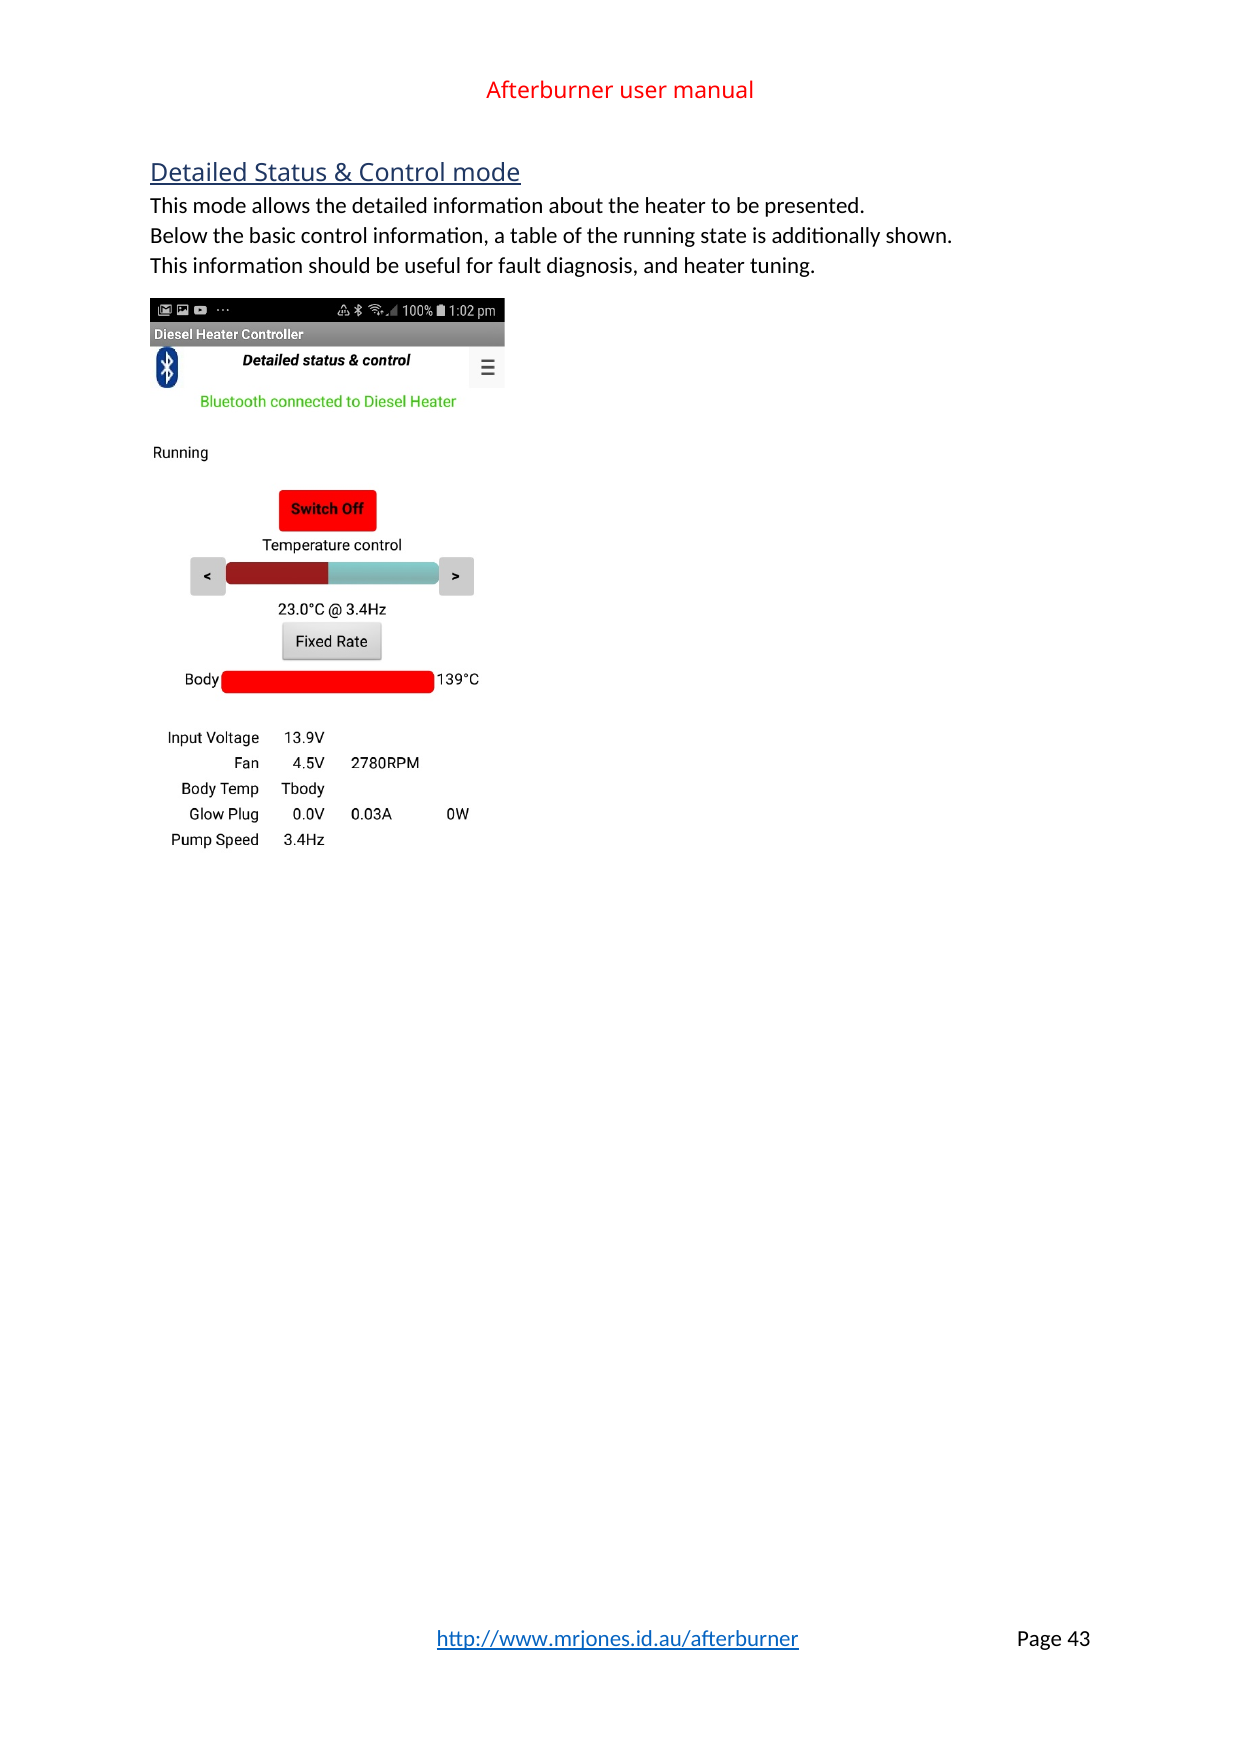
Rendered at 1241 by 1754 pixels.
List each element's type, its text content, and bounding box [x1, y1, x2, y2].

picture [150, 298, 505, 929]
text This mode allows the detailed information about the heater to be presented. Below the basic control information, a table of the running state is additionally shown. This information should be useful for fault diagnosis, and heater tuning. [150, 191, 1090, 279]
subtitle Detailed Status & Control mode [150, 154, 1090, 188]
